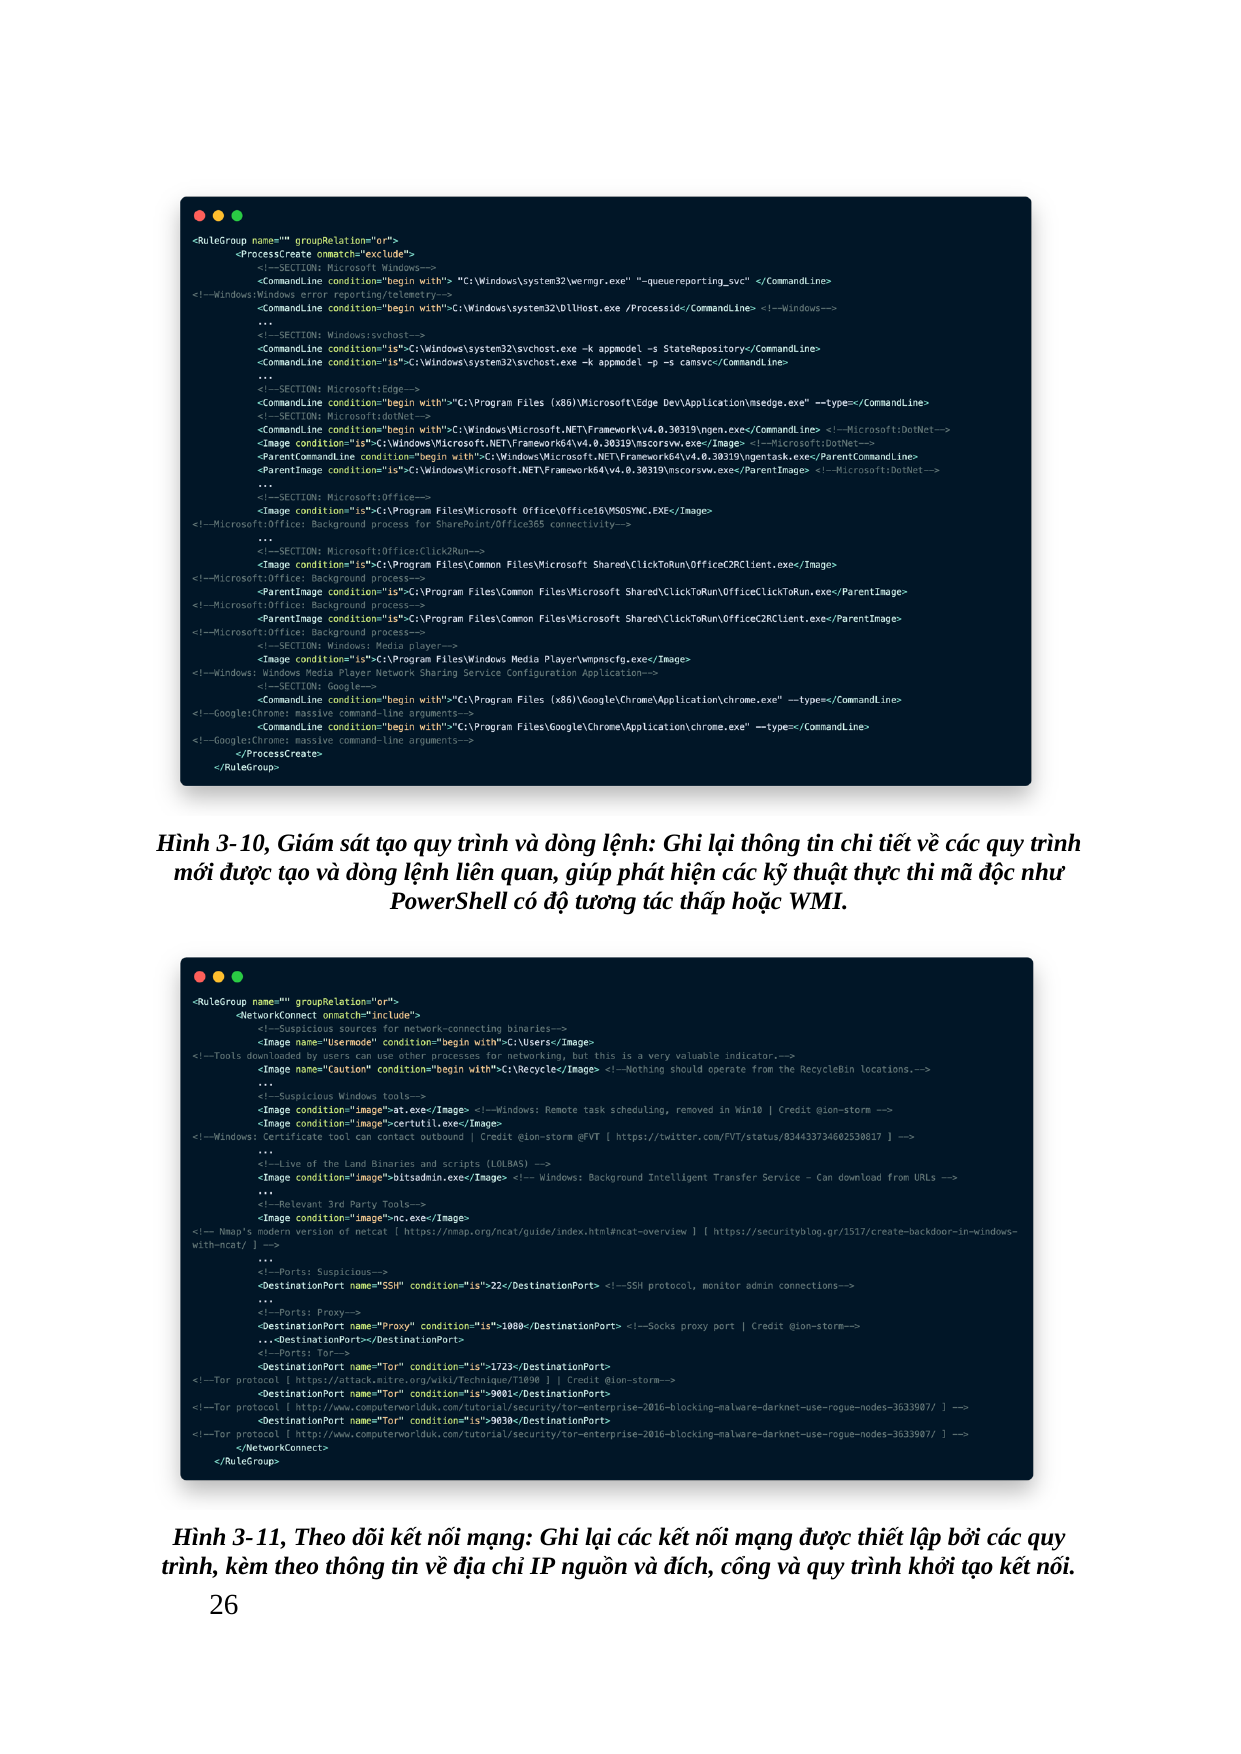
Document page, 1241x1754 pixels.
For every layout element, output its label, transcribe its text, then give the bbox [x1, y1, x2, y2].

picture [150, 167, 1061, 816]
picture [150, 927, 1063, 1510]
